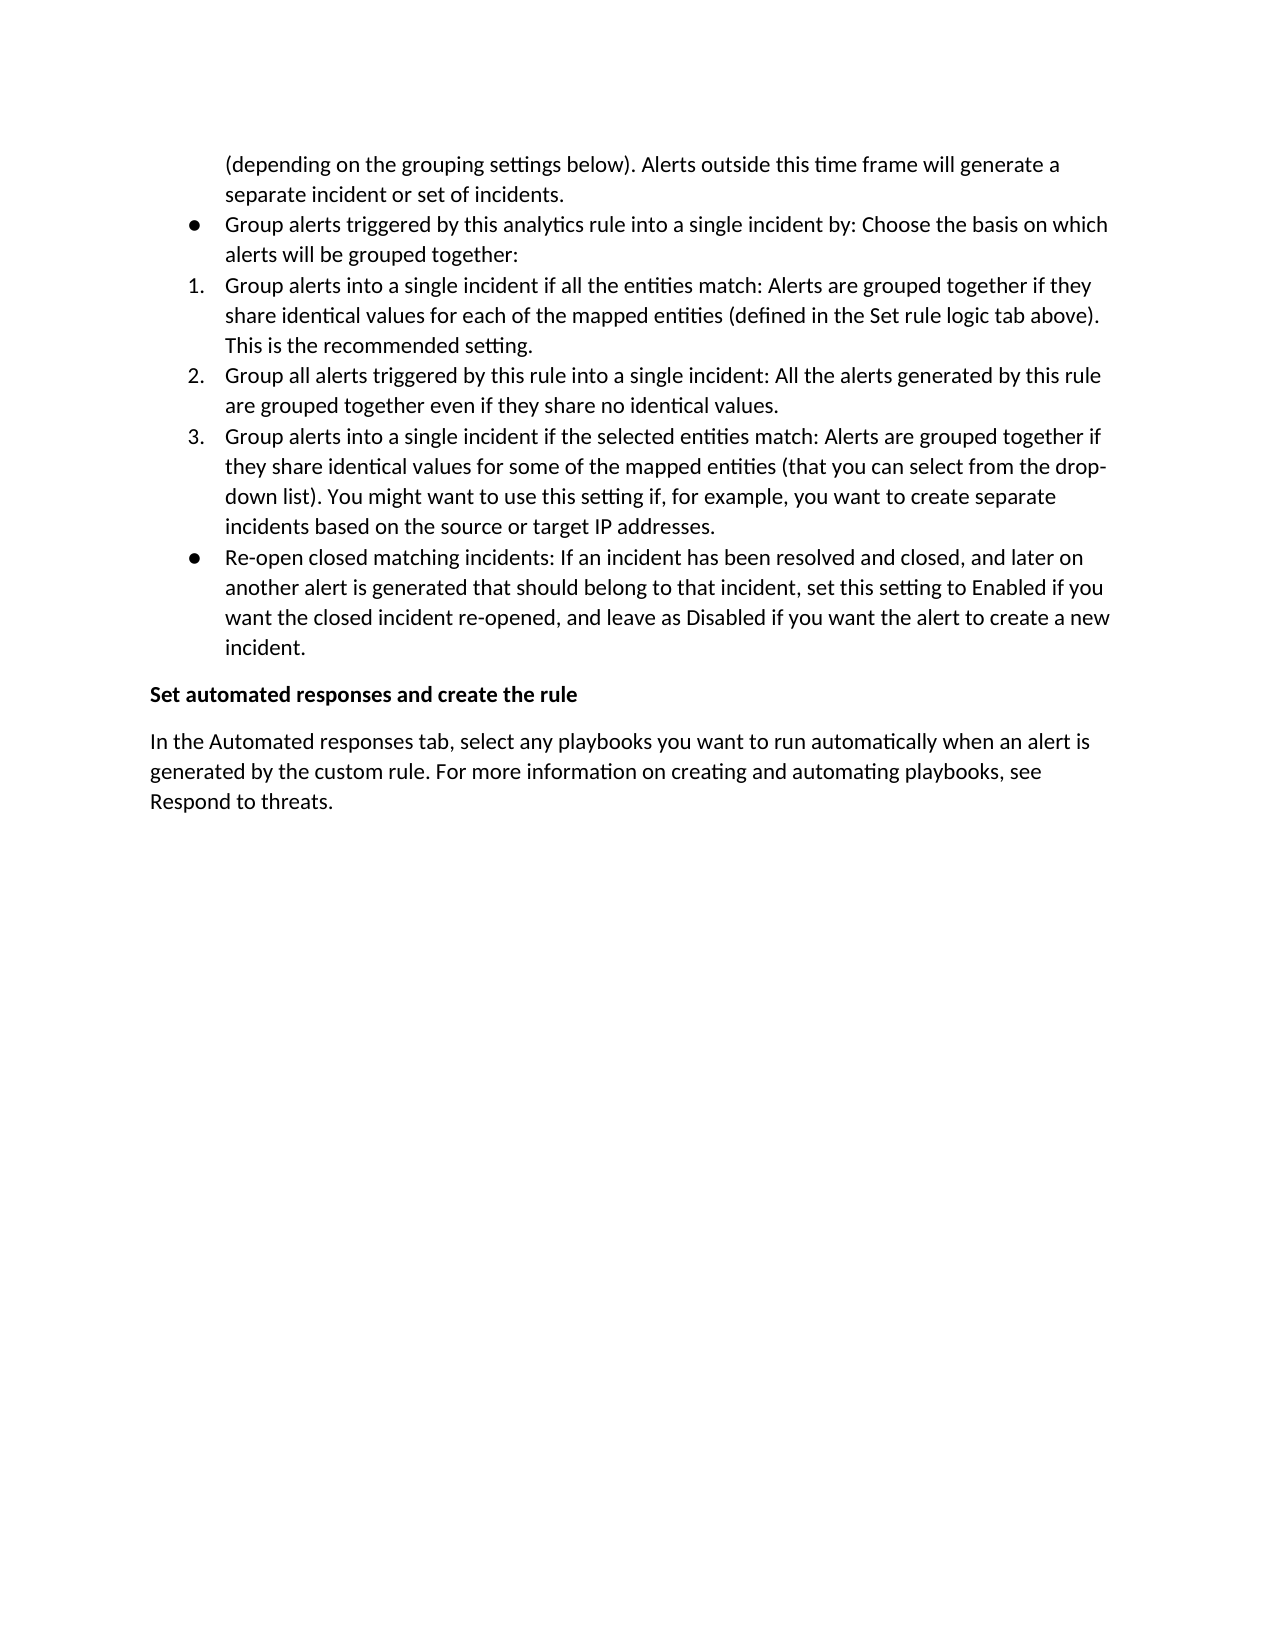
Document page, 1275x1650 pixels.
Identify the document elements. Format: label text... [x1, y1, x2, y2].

list Group alerts into a single incident if the selected entities match: Alerts are grouped together if they share identical values for some of the mapped entities (that you can select from the drop-down list). You might want to use this setting if, for example, you want to create separate incidents based on the source or target IP addresses. [187, 422, 1125, 541]
list Group all alerts triggered by this rule into a single incident: All the alerts generated by this rule are grouped together even if they share no identical values. [187, 361, 1125, 420]
list Group alerts triggered by this analytics rule into a single incident by: Choose the basis on which alerts will be grouped together: [187, 210, 1125, 269]
list Re-open closed matching incidents: If an incident has been resolved and closed, and later on another alert is generated that should belong to that incident, set this setting to Enabled if you want the closed incident re-opened, and leave as Disabled if you want the alert to create a new incident. [187, 543, 1125, 661]
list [187, 150, 1125, 208]
text Set automated responses and create the rule [150, 680, 1125, 708]
text In the Automated responses tab, select any playbooks you want to run automatically when an alert is generated by the custom rule. For more information on creating and automating playbooks, see Respond to threats. [150, 727, 1125, 816]
list Group alerts into a single incident if all the entities match: Alerts are grouped together if they share identical values for each of the mapped entities (defined in the Set rule logic tab above). This is the recommended setting. [187, 271, 1125, 359]
